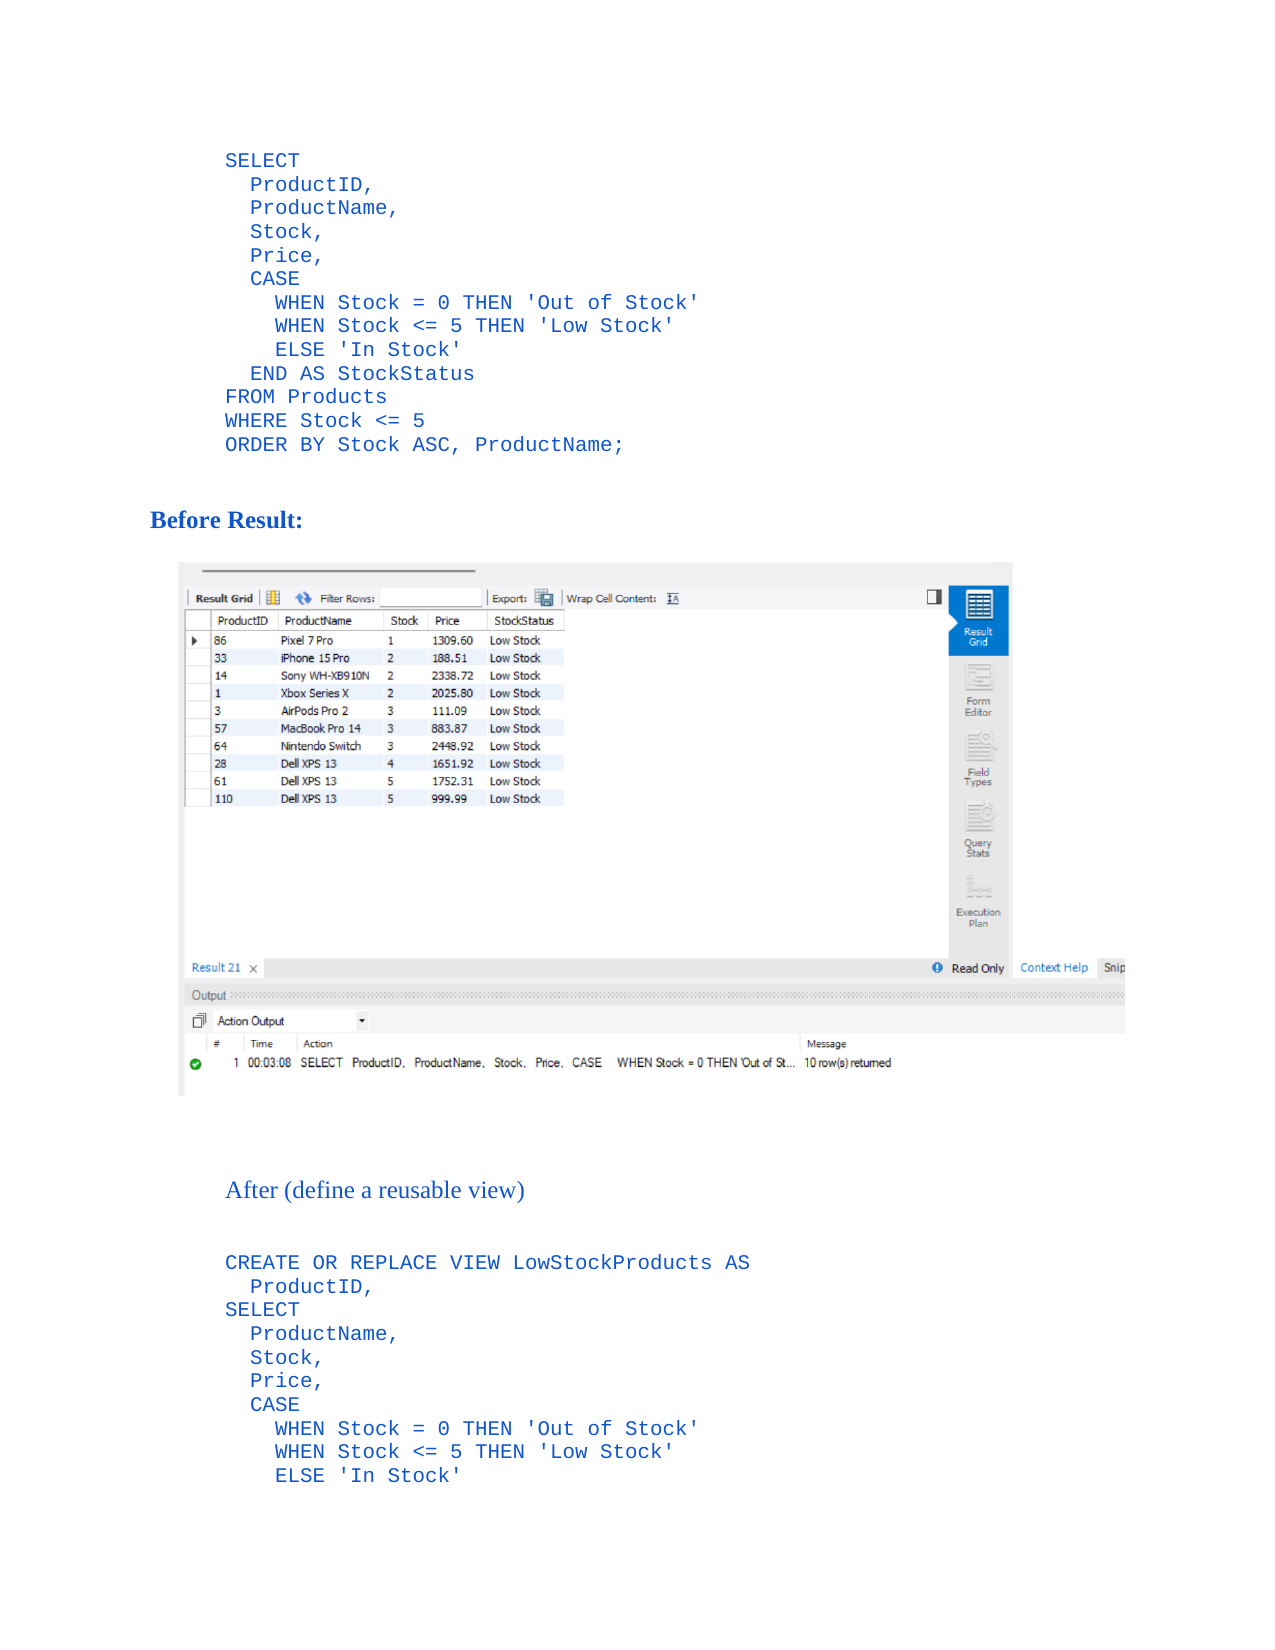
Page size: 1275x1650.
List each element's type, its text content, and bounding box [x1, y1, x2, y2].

text ProductID, [225, 174, 1125, 197]
text ELSE 'In Stock' [225, 1465, 1125, 1489]
text SELECT [225, 150, 1125, 174]
picture [150, 562, 1125, 1096]
text ProductID, [225, 1276, 1125, 1299]
text Price, [225, 244, 1125, 268]
text ORDER BY Stock ASC, ProductName; [225, 434, 1125, 457]
text After (define a reusable view) [225, 1175, 1125, 1203]
text WHEN Stock <= 5 THEN 'Low Stock' [225, 1441, 1125, 1465]
text END AS StockStatus [225, 363, 1125, 386]
text WHEN Stock = 0 THEN 'Out of Stock' [225, 1418, 1125, 1441]
text WHEN Stock = 0 THEN 'Out of Stock' [225, 292, 1125, 316]
text SELECT [225, 1299, 1125, 1323]
text ELSE 'In Stock' [225, 339, 1125, 363]
text CASE [225, 1394, 1125, 1418]
text Stock, [225, 1347, 1125, 1370]
text ProductName, [225, 197, 1125, 221]
text Stock, [225, 221, 1125, 244]
text CASE [225, 268, 1125, 292]
text Before Result: [150, 505, 1125, 533]
text WHEN Stock <= 5 THEN 'Low Stock' [225, 316, 1125, 339]
text WHERE Stock <= 5 [225, 410, 1125, 434]
text CREATE OR REPLACE VIEW LowStockProducts AS [225, 1252, 1125, 1276]
text ProductName, [225, 1323, 1125, 1347]
text Price, [225, 1370, 1125, 1394]
text FROM Products [225, 386, 1125, 410]
